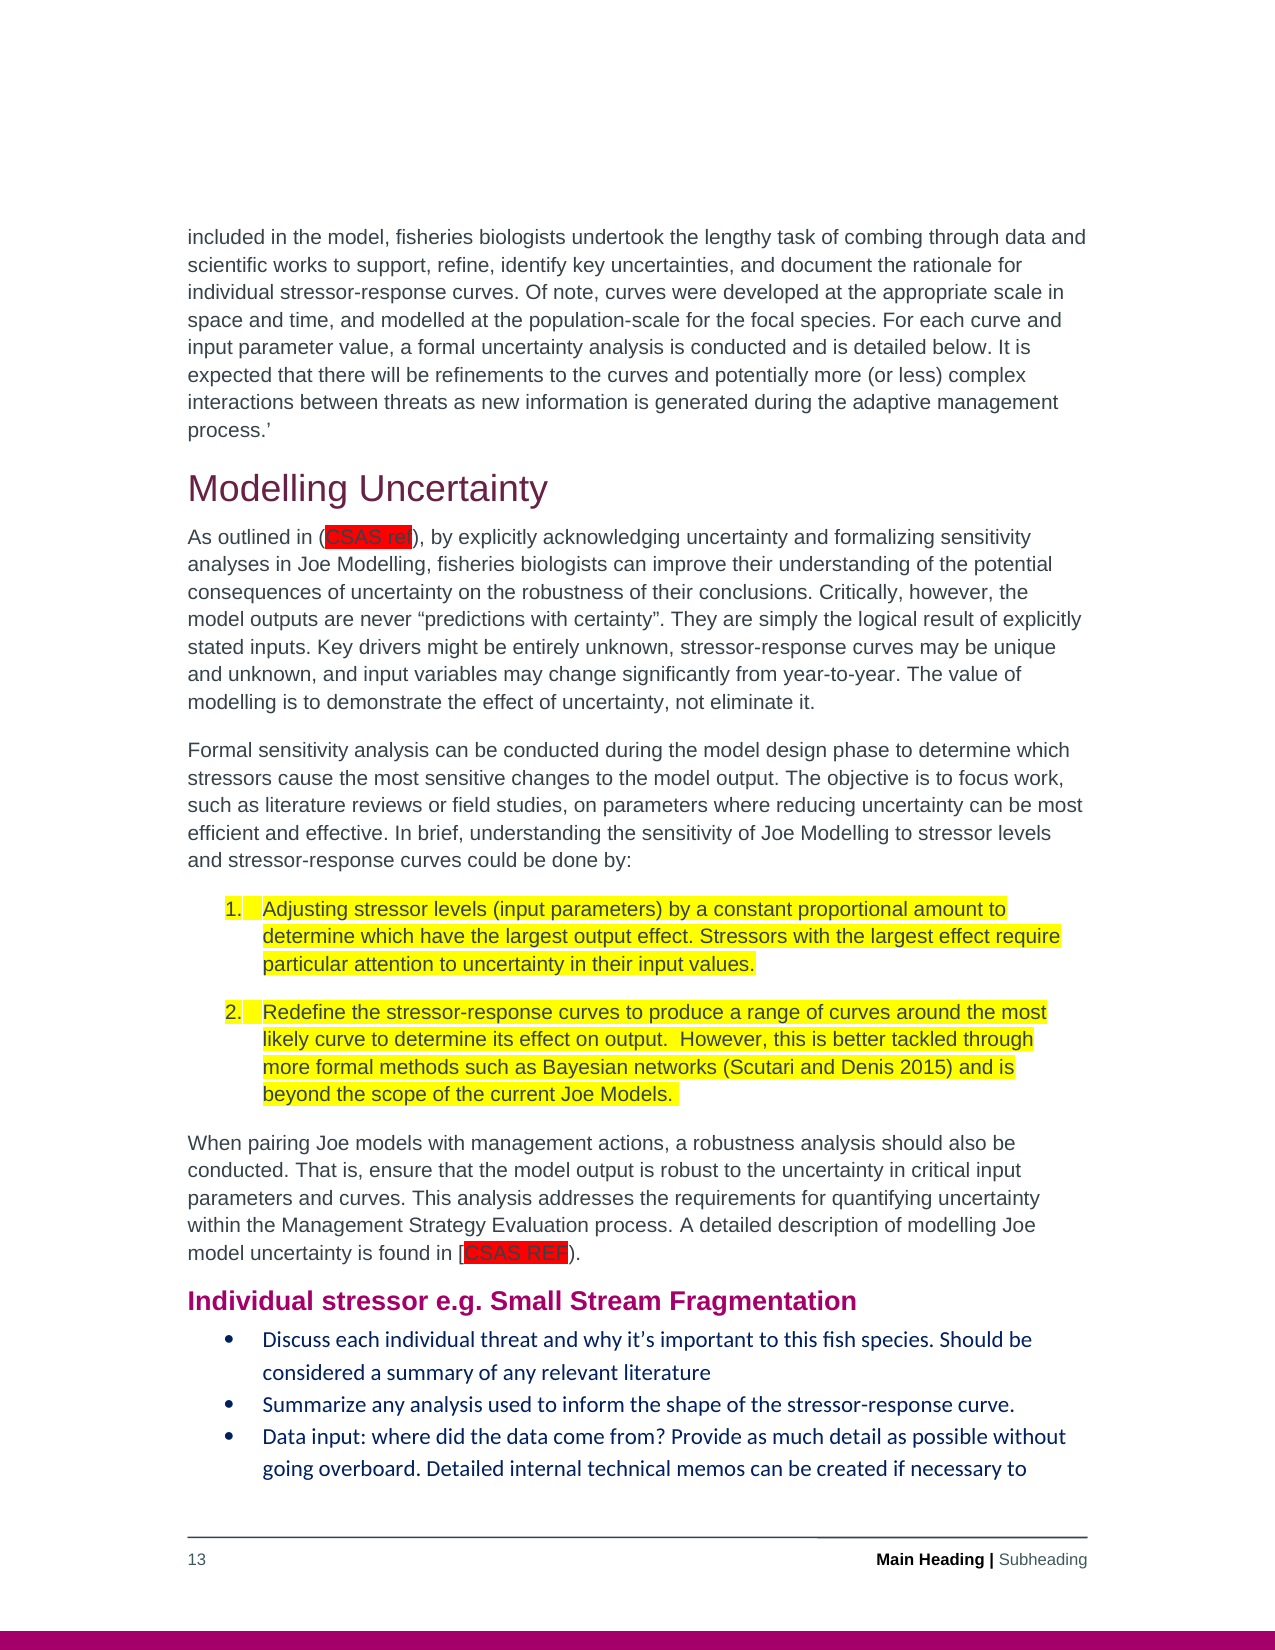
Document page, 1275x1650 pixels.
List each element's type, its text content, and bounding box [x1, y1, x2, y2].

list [225, 1422, 1087, 1482]
text Formal sensitivity analysis can be conducted during the model design phase to determine which stressors cause the most sensitive changes to the model output. The objective is to focus work, such as literature reviews or field studies, on parameters where reducing uncertainty can be most efficient and effective. In brief, understanding the sensitivity of Joe Modelling to stressor levels and stressor-response curves could be done by: [187, 738, 1087, 872]
list Discuss each individual threat and why it’s important to this fish species. Should be considered a summary of any relevant literature [225, 1325, 1087, 1386]
subtitle Modelling Uncertainty [187, 466, 1087, 509]
list Summarize any analysis used to inform the shape of the stressor-response curve. [225, 1390, 1087, 1418]
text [187, 225, 1087, 441]
list Adjusting stressor levels (input parameters) by a constant proportional amount to determine which have the largest output effect. Stressors with the largest effect require particular attention to uncertainty in their input values. [225, 896, 1087, 975]
text As outlined in (CSAS ref), by explicitly acknowledging uncertainty and formalizing sensitivity analyses in Joe Modelling, fisheries biologists can improve their understanding of the potential consequences of uncertainty on the robustness of their conclusions. Critically, however, the model outputs are never “predictions with certainty”. They are simply the logical result of explicitly stated inputs. Key drivers might be entirely unknown, stressor-response curves may be unique and unknown, and input variables may change significantly from year-to-year. The value of modelling is to demonstrate the effect of uncertainty, not eliminate it. [187, 525, 1087, 714]
list Redefine the stressor-response curves to produce a range of curves around the most likely curve to determine its effect on output. However, this is better tackled through more formal methods such as Bayesian networks (Scutari and Denis 2015) and is beyond the scope of the current Joe Models. [225, 1000, 1087, 1106]
subtitle Individual stressor e.g. Small Stream Fragmentation [187, 1289, 1087, 1316]
list When pairing Joe models with management actions, a robustness analysis should also be conducted. That is, ensure that the model output is robust to the uncertainty in critical input parameters and curves. This analysis addresses the requirements for quantifying uncertainty within the Management Strategy Evaluation process. A detailed description of modelling Joe model uncertainty is found in [CSAS REF). [187, 1131, 1087, 1264]
